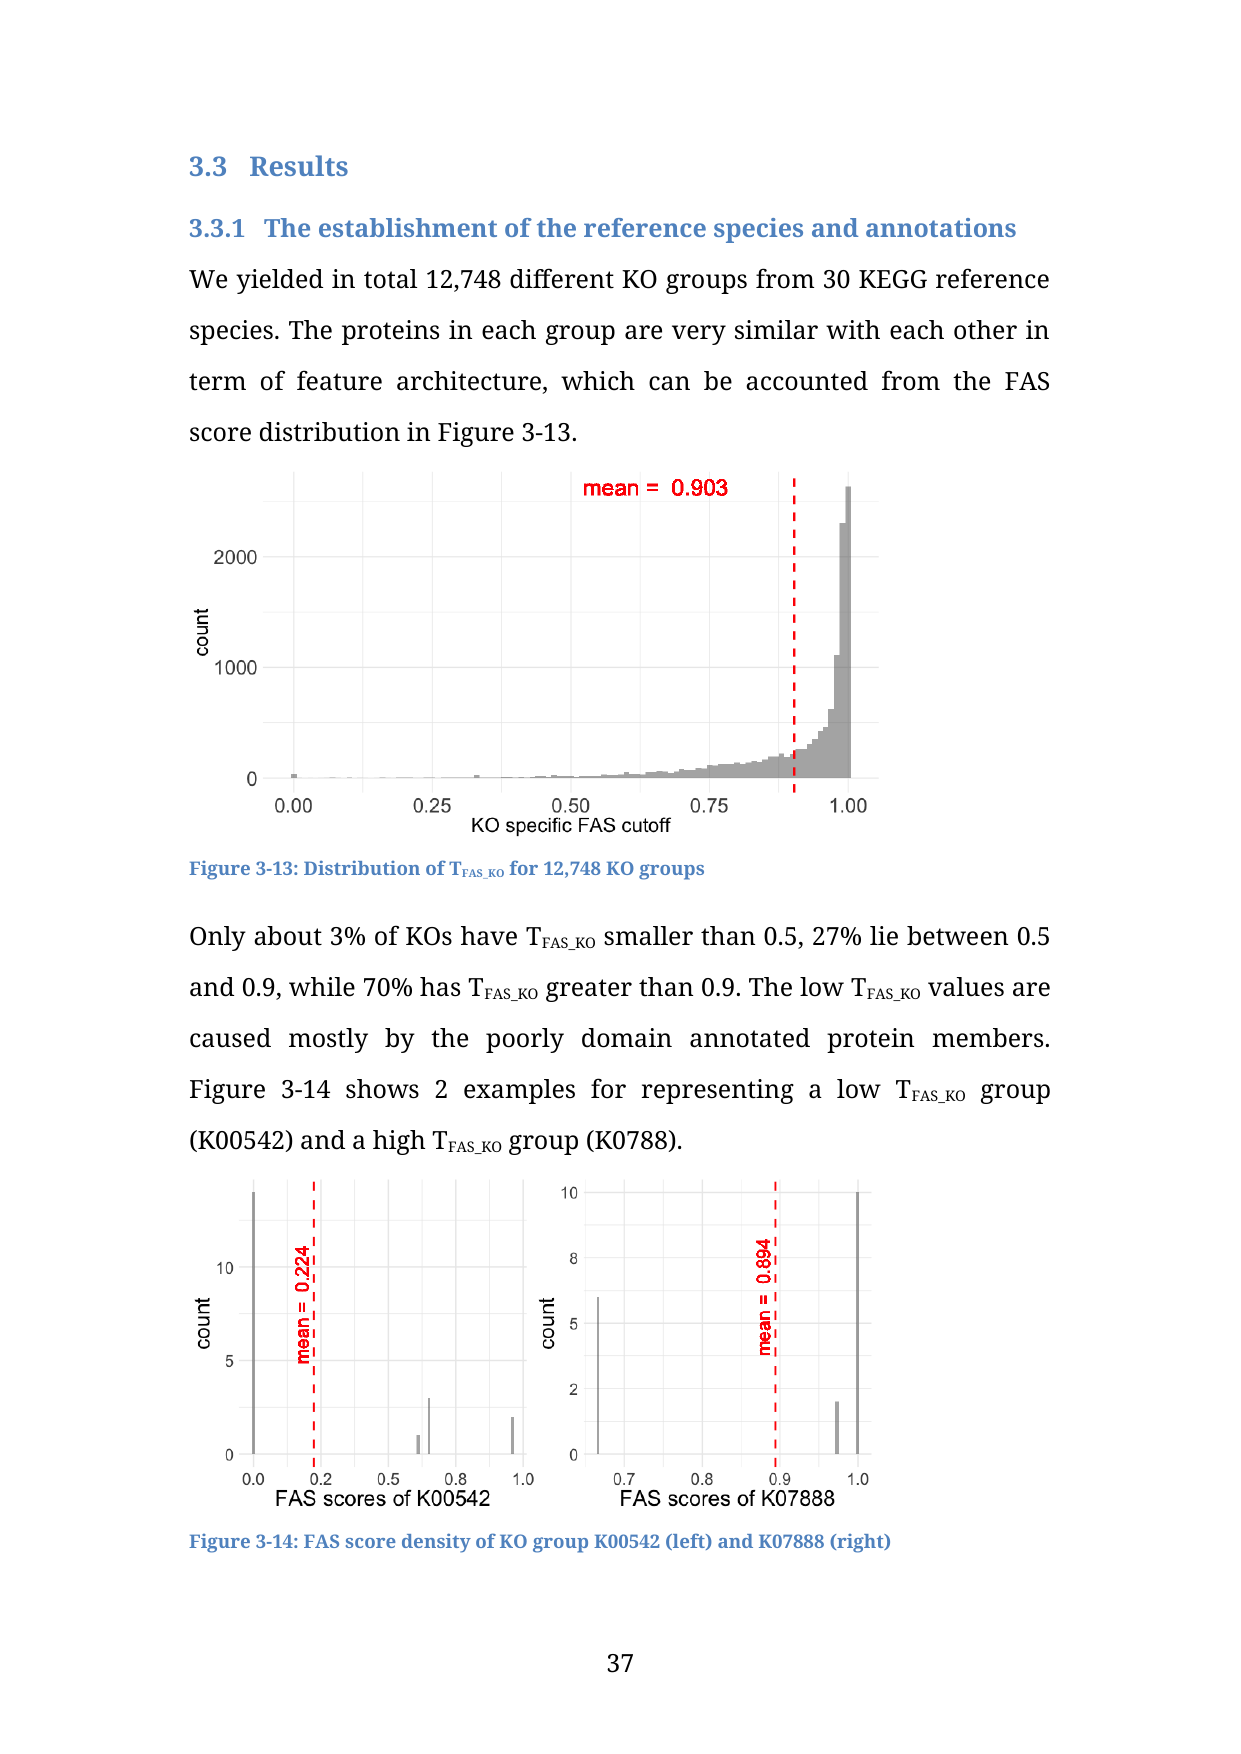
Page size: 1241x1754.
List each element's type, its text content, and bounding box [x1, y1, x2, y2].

subtitle The establishment of the reference species and annotations [189, 211, 1051, 245]
picture [188, 466, 883, 839]
subtitle Results [189, 148, 1051, 184]
picture [188, 1173, 877, 1511]
